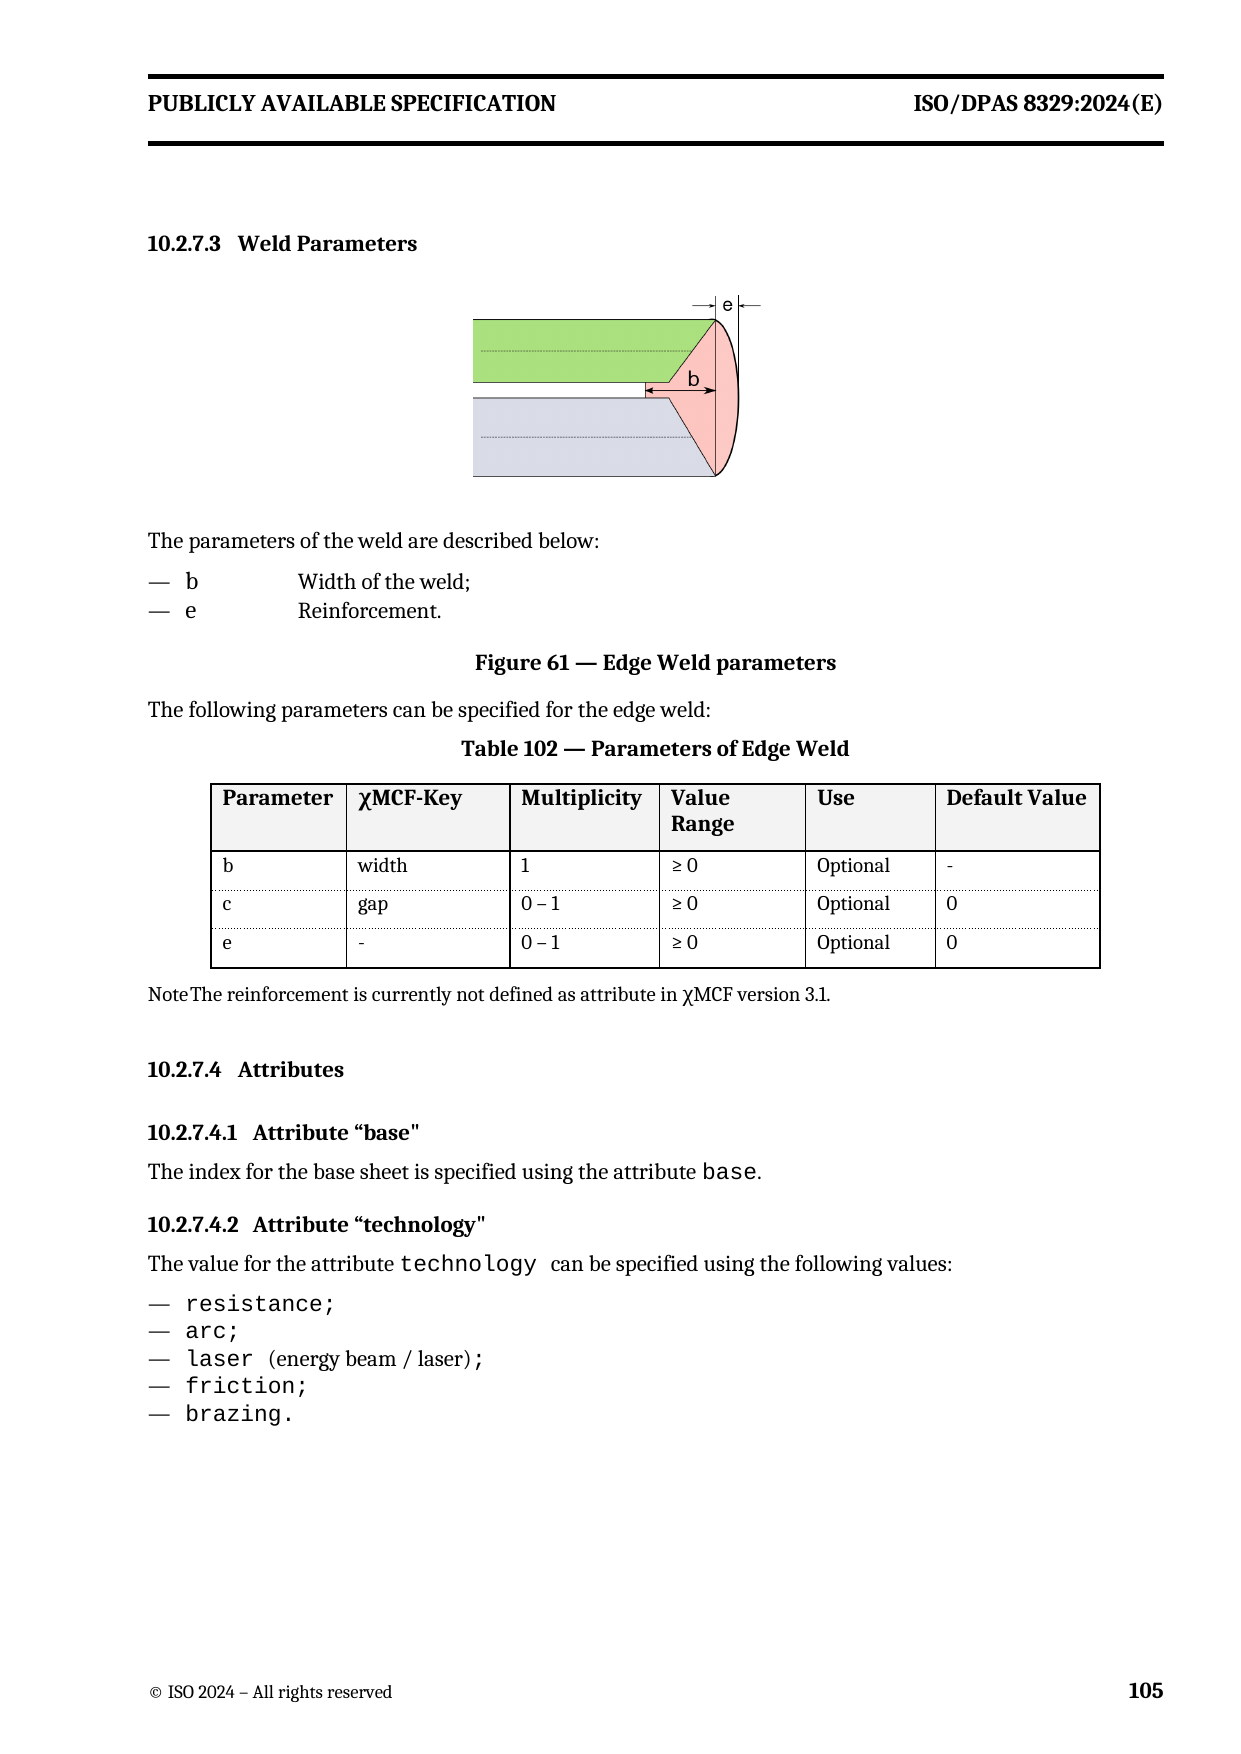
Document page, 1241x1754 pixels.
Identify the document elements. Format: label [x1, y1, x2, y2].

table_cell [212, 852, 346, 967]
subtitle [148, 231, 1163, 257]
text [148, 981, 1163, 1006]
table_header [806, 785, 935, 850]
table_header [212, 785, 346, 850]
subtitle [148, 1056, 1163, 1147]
picture [473, 295, 761, 477]
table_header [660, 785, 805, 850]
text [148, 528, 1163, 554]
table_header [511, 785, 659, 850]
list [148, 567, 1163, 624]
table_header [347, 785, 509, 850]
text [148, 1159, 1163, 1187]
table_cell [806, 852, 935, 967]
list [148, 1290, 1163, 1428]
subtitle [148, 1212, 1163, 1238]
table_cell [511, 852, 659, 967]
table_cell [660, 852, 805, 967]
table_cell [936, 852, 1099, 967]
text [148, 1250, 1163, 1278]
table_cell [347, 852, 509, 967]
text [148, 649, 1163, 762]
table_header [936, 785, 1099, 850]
